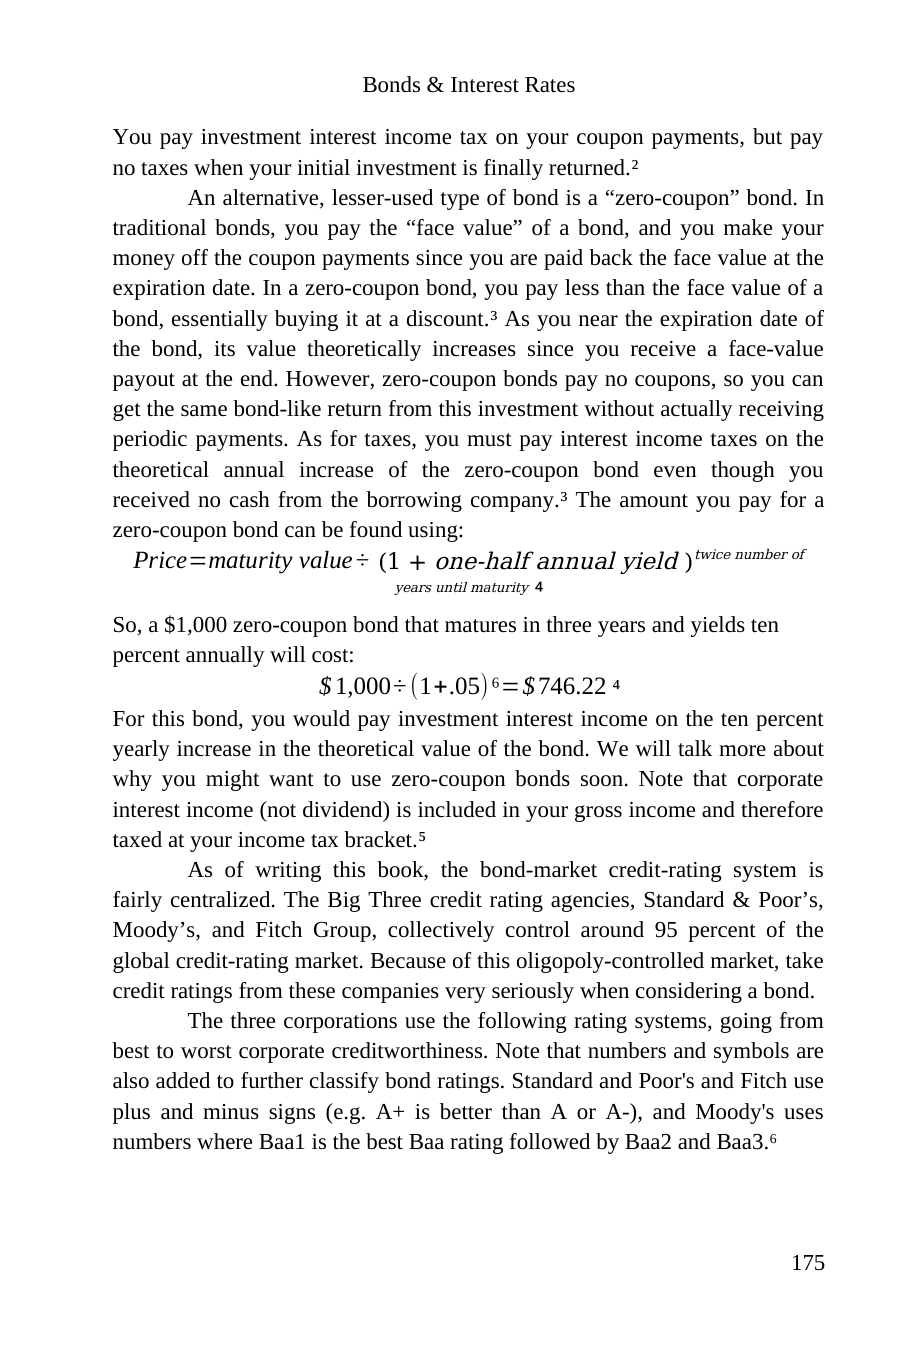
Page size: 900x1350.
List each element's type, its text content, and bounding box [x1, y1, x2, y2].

text ⁴ [112, 671, 825, 701]
text (1 + one-half annual yield )twice number of years until maturity ⁴ [112, 546, 825, 607]
text The three corporations use the following rating systems, going from best to worst corporate creditworthiness. Note that numbers and symbols are also added to further classify bond ratings. Standard and Poor's and Fitch use plus and minus signs (e.g. A+ is better than A or A-), and Moody's uses numbers where Baa1 is the best Baa rating followed by Baa2 and Baa3.⁶ [112, 1007, 825, 1154]
text An alternative, lesser-used type of bond is a “zero-coupon” bond. In traditional bonds, you pay the “face value” of a bond, and you make your money off the coupon payments since you are paid back the face value at the expiration date. In a zero-coupon bond, you pay less than the face value of a bond, essentially buying it at a discount.³ As you near the expiration date of the bond, its value theoretically increases since you receive a face-value payout at the end. However, zero-coupon bonds pay no coupons, so you can get the same bond-like return from this investment without actually receiving periodic payments. As for taxes, you must pay interest income taxes on the theoretical annual increase of the zero-coupon bond even though you received no cash from the borrowing company.³ The amount you pay for a zero-coupon bond can be found using: [112, 184, 825, 542]
text For this bond, you would pay investment interest income on the ten percent yearly increase in the theoretical value of the bond. We will talk more about why you might want to use zero-coupon bonds soon. Note that corporate interest income (not dividend) is included in your gross income and therefore taxed at your income tax bracket.⁵ [112, 705, 825, 852]
text So, a $1,000 zero-coupon bond that matures in three years and yields ten percent annually will cost: [112, 611, 825, 667]
text As of writing this book, the bond-market credit-rating system is fairly centralized. The Big Three credit rating agencies, Standard & Poor’s, Moody’s, and Fitch Group, collectively control around 95 percent of the global credit-rating market. Because of this oligopoly-controlled market, take credit ratings from these companies very seriously when considering a bond. [112, 856, 825, 1003]
